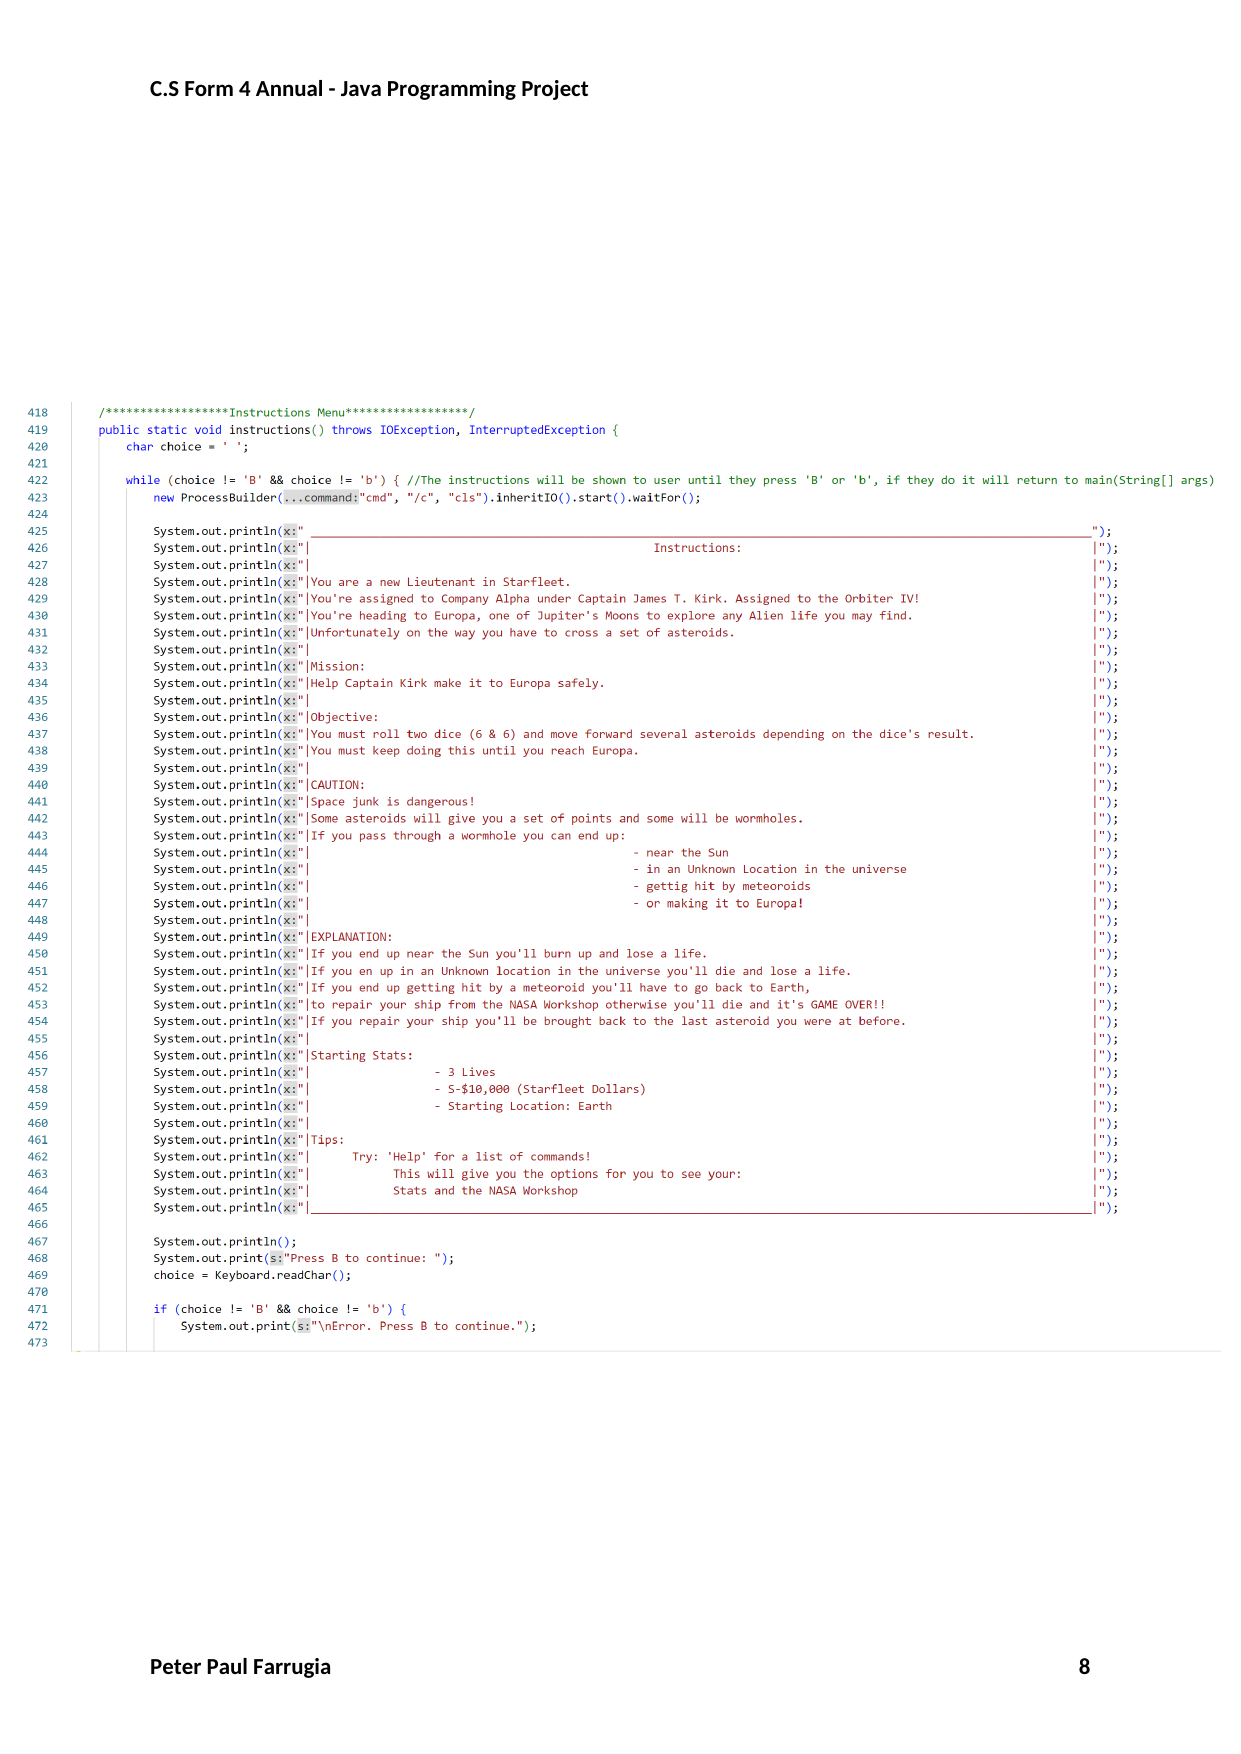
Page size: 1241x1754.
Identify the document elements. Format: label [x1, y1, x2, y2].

picture [18, 402, 1222, 1352]
